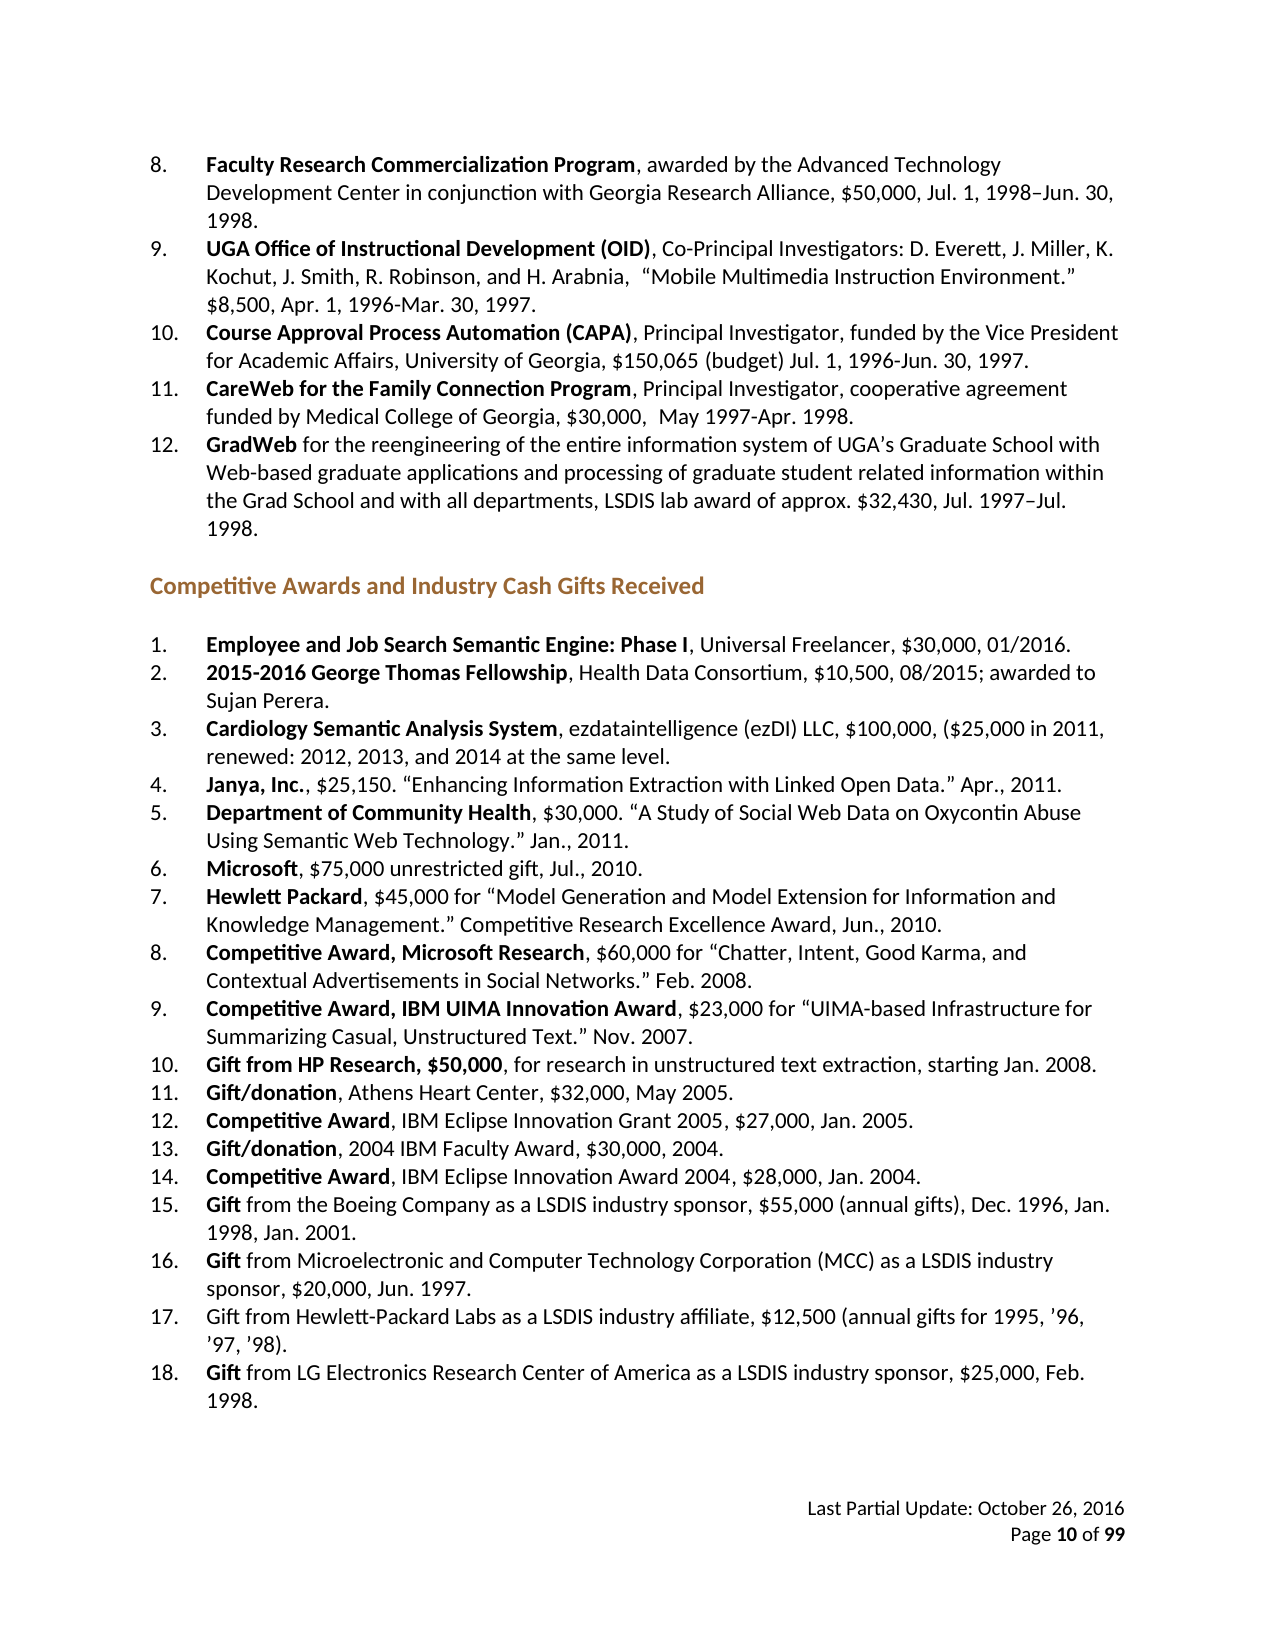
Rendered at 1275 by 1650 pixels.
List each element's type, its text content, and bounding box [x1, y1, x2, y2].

list GradWeb for the reengineering of the entire information system of UGA’s Graduate School with Web-based graduate applications and processing of graduate student related information within the Grad School and with all departments, LSDIS lab award of approx. $32,430, Jul. 1997–Jul. 1998. [150, 430, 1125, 542]
list Gift from Hewlett-Packard Labs as a LSDIS industry affiliate, $12,500 (annual gifts for 1995, ’96, ’97, ’98). [150, 1302, 1125, 1358]
list Microsoft, $75,000 unrestricted gift, Jul., 2010. [150, 854, 1125, 882]
list Gift from the Boeing Company as a LSDIS industry sponsor, $55,000 (annual gifts), Dec. 1996, Jan. 1998, Jan. 2001. [150, 1190, 1125, 1246]
list Faculty Research Commercialization Program, awarded by the Advanced Technology Development Center in conjunction with Georgia Research Alliance, $50,000, Jul. 1, 1998–Jun. 30, 1998. [150, 150, 1125, 234]
list Competitive Award, Microsoft Research, $60,000 for “Chatter, Intent, Good Karma, and Contextual Advertisements in Social Networks.” Feb. 2008. [150, 938, 1125, 994]
list Gift from LG Electronics Research Center of America as a LSDIS industry sponsor, $25,000, Feb. 1998. [150, 1358, 1125, 1414]
list Gift/donation, Athens Heart Center, $32,000, May 2005. [150, 1078, 1125, 1106]
list Competitive Award, IBM Eclipse Innovation Grant 2005, $27,000, Jan. 2005. [150, 1106, 1125, 1134]
subtitle Competitive Awards and Industry Cash Gifts Received [150, 570, 1125, 601]
list CareWeb for the Family Connection Program, Principal Investigator, cooperative agreement funded by Medical College of Georgia, $30,000, May 1997-Apr. 1998. [150, 374, 1125, 430]
list Gift/donation, 2004 IBM Faculty Award, $30,000, 2004. [150, 1134, 1125, 1162]
list UGA Office of Instructional Development (OID), Co-Principal Investigators: D. Everett, J. Miller, K. Kochut, J. Smith, R. Robinson, and H. Arabnia, “Mobile Multimedia Instruction Environment.” $8,500, Apr. 1, 1996-Mar. 30, 1997. [150, 234, 1125, 318]
list Department of Community Health, $30,000. “A Study of Social Web Data on Oxycontin Abuse Using Semantic Web Technology.” Jan., 2011. [150, 798, 1125, 854]
list Hewlett Packard, $45,000 for “Model Generation and Model Extension for Information and Knowledge Management.” Competitive Research Excellence Award, Jun., 2010. [150, 882, 1125, 938]
list 2015-2016 George Thomas Fellowship, Health Data Consortium, $10,500, 08/2015; awarded to Sujan Perera. [150, 658, 1125, 714]
list Janya, Inc., $25,150. “Enhancing Information Extraction with Linked Open Data.” Apr., 2011. [150, 770, 1125, 798]
list Cardiology Semantic Analysis System, ezdataintelligence (ezDI) LLC, $100,000, ($25,000 in 2011, renewed: 2012, 2013, and 2014 at the same level. [150, 714, 1125, 770]
list Employee and Job Search Semantic Engine: Phase I, Universal Freelancer, $30,000, 01/2016. [150, 630, 1125, 658]
list Gift from HP Research, $50,000, for research in unstructured text extraction, starting Jan. 2008. [150, 1050, 1125, 1078]
list Gift from Microelectronic and Computer Technology Corporation (MCC) as a LSDIS industry sponsor, $20,000, Jun. 1997. [150, 1246, 1125, 1302]
list Competitive Award, IBM Eclipse Innovation Award 2004, $28,000, Jan. 2004. [150, 1162, 1125, 1190]
list Competitive Award, IBM UIMA Innovation Award, $23,000 for “UIMA-based Infrastructure for Summarizing Casual, Unstructured Text.” Nov. 2007. [150, 994, 1125, 1050]
list Course Approval Process Automation (CAPA), Principal Investigator, funded by the Vice President for Academic Affairs, University of Georgia, $150,065 (budget) Jul. 1, 1996-Jun. 30, 1997. [150, 318, 1125, 374]
